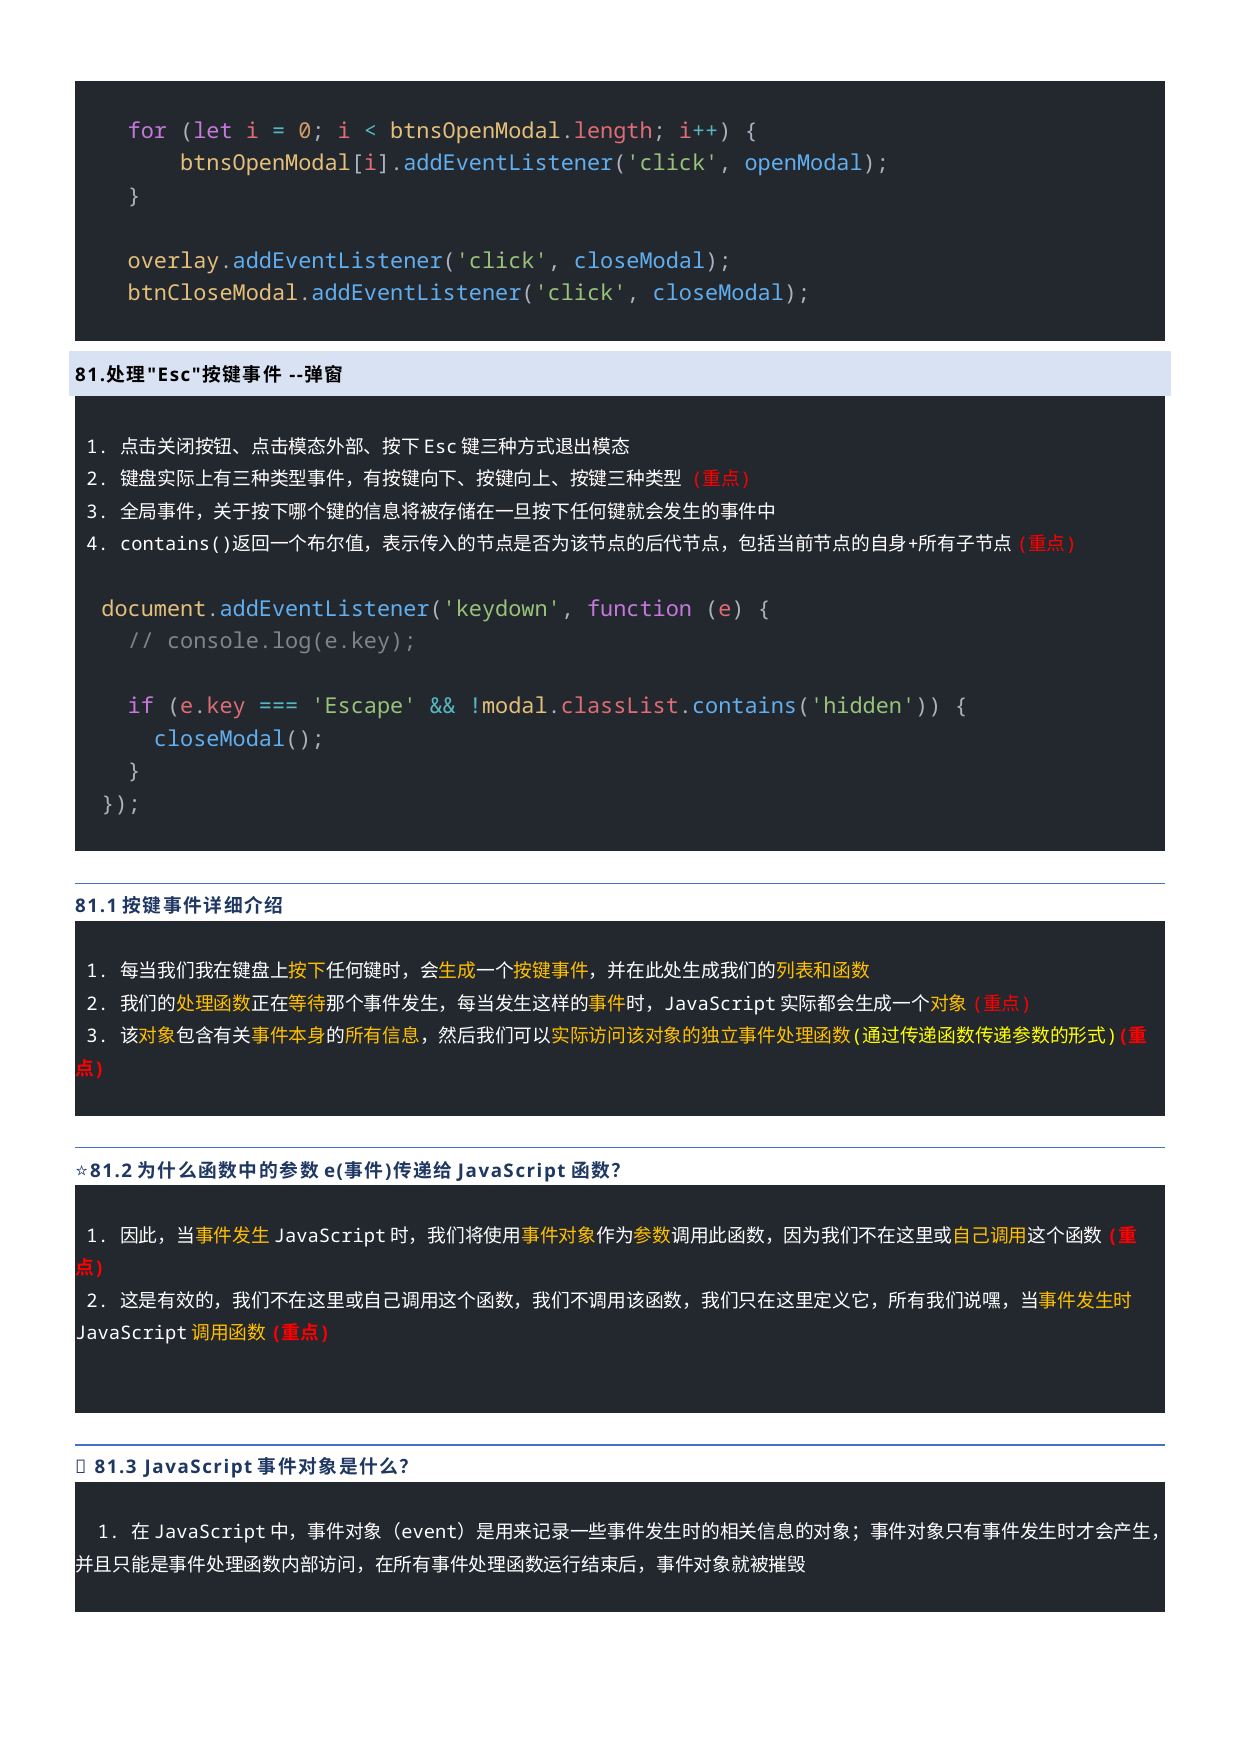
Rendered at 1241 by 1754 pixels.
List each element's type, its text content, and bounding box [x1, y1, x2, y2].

subtitle 81.处理"Esc"按键事件 --弹窗 [75, 358, 1165, 390]
text // console.log(e.key); [75, 624, 1165, 656]
text btnsOpenModal[i].addEventListener('click', openModal); [75, 146, 1165, 178]
text btnCloseModal.addEventListener('click', closeModal); [75, 276, 1165, 308]
text overlay.addEventListener('click', closeModal); [75, 243, 1165, 276]
text 2. 我们的处理函数正在等待那个事件发生，每当发生这样的事件时，JavaScript实际都会生成一个对象 (重点) [75, 986, 1165, 1018]
text document.addEventListener('keydown', function (e) { [75, 591, 1165, 624]
text 1. 在JavaScript中，事件对象（event）是用来记录一些事件发生时的相关信息的对象；事件对象只有事件发生时才会产生，并且只能是事件处理函数内部访问，在所有事件处理函数运行结束后，事件对象就被摧毁 [75, 1514, 1165, 1579]
text 2. 键盘实际上有三种类型事件，有按键向下、按键向上、按键三种类型 (重点) [75, 461, 1165, 494]
text }); [75, 786, 1165, 819]
text 4. contains()返回一个布尔值，表示传入的节点是否为该节点的后代节点，包括当前节点的自身+所有子节点 (重点) [75, 526, 1165, 559]
text 3. 全局事件，关于按下哪个键的信息将被存储在一旦按下任何键就会发生的事件中 [75, 494, 1165, 526]
text } [75, 754, 1165, 786]
text 2. 这是有效的，我们不在这里或自己调用这个函数，我们不调用该函数，我们只在这里定义它，所有我们说嘿，当事件发生时JavaScript调用函数 (重点) [75, 1283, 1165, 1348]
text for (let i = 0; i < btnsOpenModal.length; i++) { [75, 113, 1165, 146]
text 1. 因此，当事件发生JavaScript时，我们将使用事件对象作为参数调用此函数，因为我们不在这里或自己调用这个函数 (重点) [75, 1218, 1165, 1283]
subtitle 🎨 81.3 JavaScript事件对象是什么？ [75, 1446, 1165, 1482]
text if (e.key === 'Escape' && !modal.classList.contains('hidden')) { [75, 689, 1165, 721]
text closeModal(); [75, 721, 1165, 754]
subtitle ⭐81.2为什么函数中的参数e(事件)传递给JavaScript函数？ [75, 1148, 1165, 1185]
text 3. 该对象包含有关事件本身的所有信息，然后我们可以实际访问该对象的独立事件处理函数(通过传递函数传递参数的形式)(重点) [75, 1018, 1165, 1083]
subtitle 81.1按键事件详细介绍 [75, 884, 1165, 921]
text 1. 点击关闭按钮、点击模态外部、按下Esc键三种方式退出模态 [75, 429, 1165, 461]
text 1. 每当我们我在键盘上按下任何键时，会生成一个按键事件，并在此处生成我们的列表和函数 [75, 953, 1165, 986]
text } [75, 178, 1165, 211]
